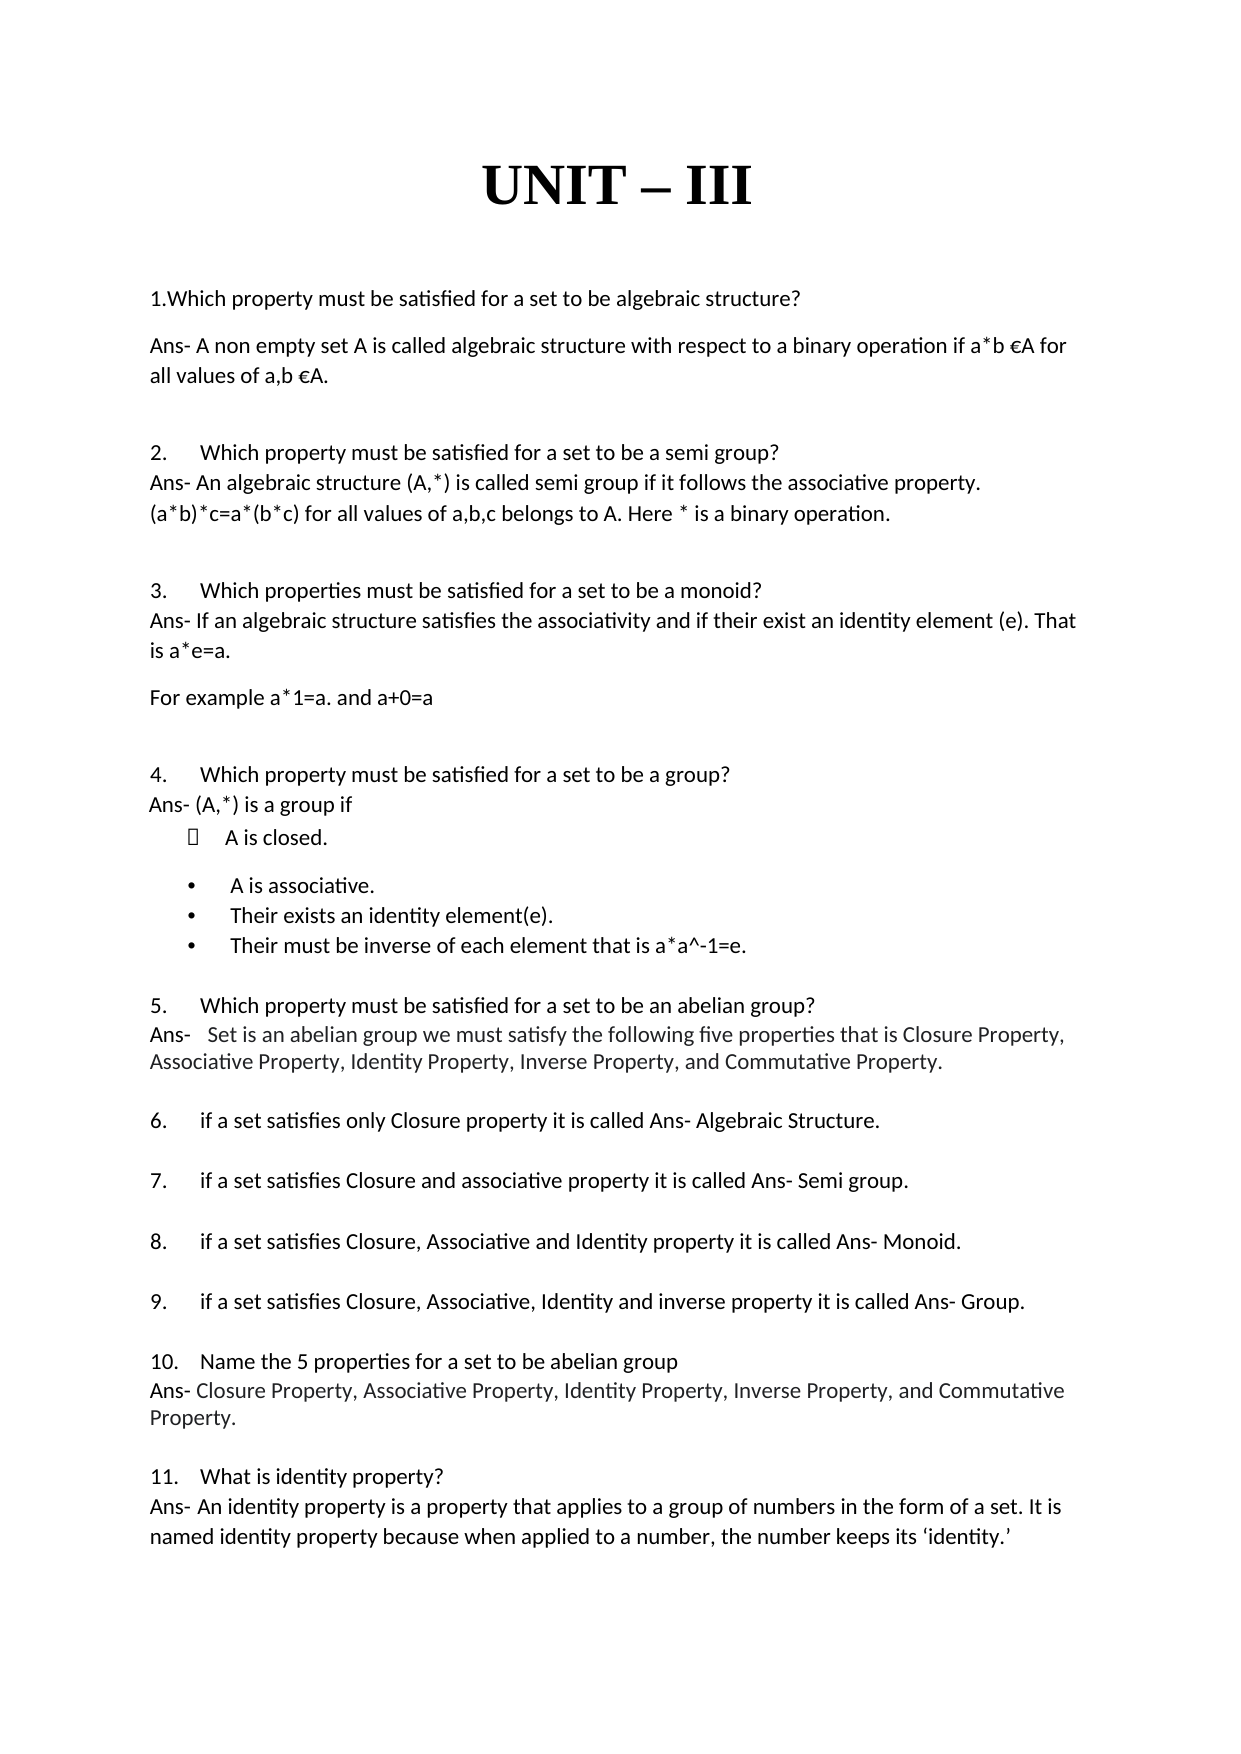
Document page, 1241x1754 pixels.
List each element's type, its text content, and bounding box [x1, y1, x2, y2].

list if a set satisfies Closure, Associative, Identity and inverse property it is called Ans- Group. [150, 1287, 1084, 1315]
list Their must be inverse of each element that is a*a^-1=e. [187, 931, 1084, 959]
text 1.Which property must be satisfied for a set to be algebraic structure? [149, 284, 1084, 312]
list Name the 5 properties for a set to be abelian group [150, 1347, 1084, 1376]
list A is associative. [187, 871, 1084, 899]
list if a set satisfies Closure and associative property it is called Ans- Semi group. [150, 1167, 1084, 1194]
text For example a*1=a. and a+0=a [149, 683, 1084, 711]
list Which property must be satisfied for a set to be an abelian group? [150, 992, 1084, 1019]
text UNIT – III [149, 150, 1084, 217]
list Which properties must be satisfied for a set to be a monoid? [150, 576, 1084, 604]
text Ans- If an algebraic structure satisfies the associativity and if their exist an identity element (e). That is a*e=a. [149, 606, 1084, 664]
list Their exists an identity element(e). [187, 901, 1084, 929]
text Ans- Closure Property, Associative Property, Identity Property, Inverse Property, and Commutative Property. [149, 1378, 1090, 1431]
list What is identity property? [150, 1462, 1084, 1490]
list Which property must be satisfied for a set to be a semi group? [150, 438, 1084, 466]
text Ans- An identity property is a property that applies to a group of numbers in the form of a set. It is named identity property because when applied to a number, the number keeps its ‘identity.’ [149, 1492, 1084, 1551]
text Ans- A non empty set A is called algebraic structure with respect to a binary operation if a*b €A for all values of a,b €A. [149, 331, 1084, 389]
text Ans- (A,*) is a group if  A is closed. [148, 790, 379, 852]
text Ans- Set is an abelian group we must satisfy the following five properties that is Closure Property, Associative Property, Identity Property, Inverse Property, and Commutative Property. [149, 1022, 1090, 1075]
text Ans- An algebraic structure (A,*) is called semi group if it follows the associative property. (a*b)*c=a*(b*c) for all values of a,b,c belongs to A. Here * is a binary operation. [149, 468, 1084, 527]
list if a set satisfies only Closure property it is called Ans- Algebraic Structure. [150, 1106, 1084, 1134]
list Which property must be satisfied for a set to be a group? [150, 760, 1084, 788]
list if a set satisfies Closure, Associative and Identity property it is called Ans- Monoid. [150, 1227, 1084, 1255]
